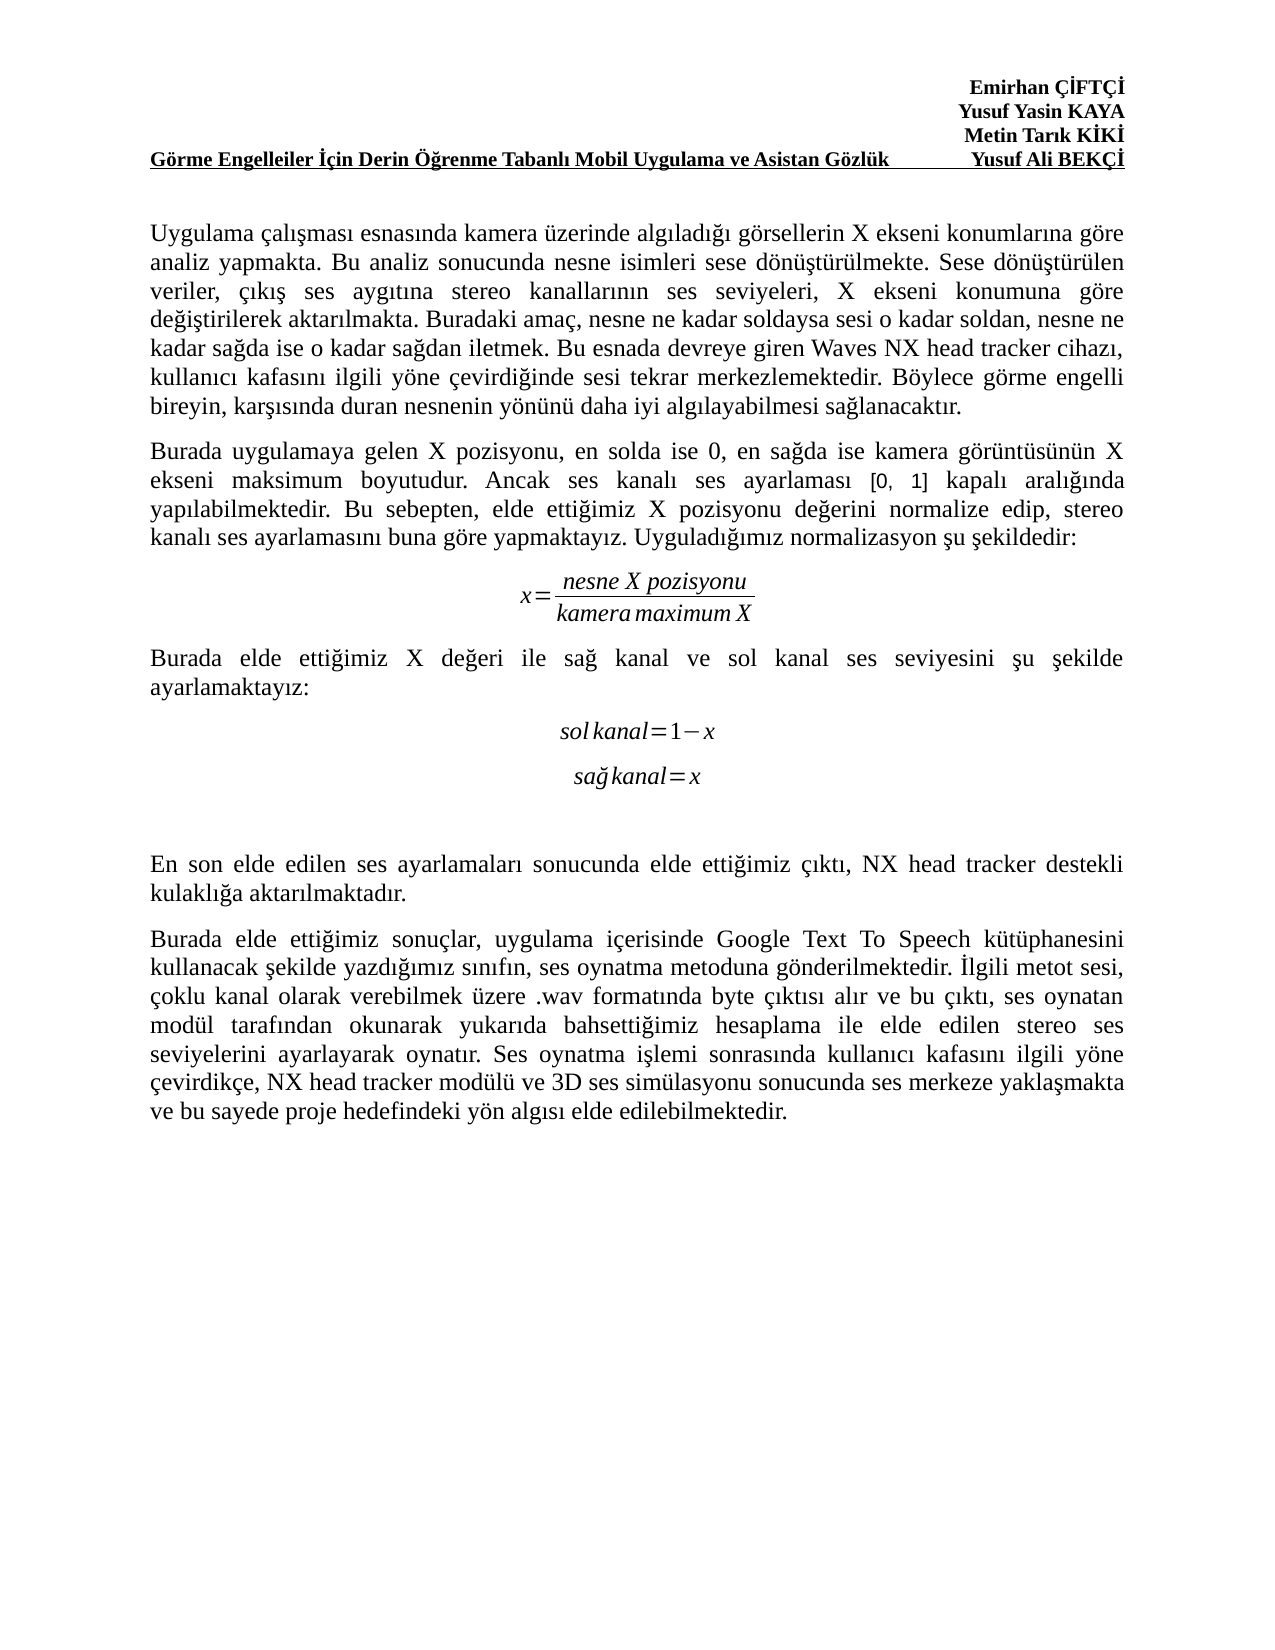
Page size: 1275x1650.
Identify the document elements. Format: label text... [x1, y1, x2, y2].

text Burada elde ettiğimiz X değeri ile sağ kanal ve sol kanal ses seviyesini şu şekilde ayarlamaktayız: [150, 643, 1125, 701]
text Uygulama çalışması esnasında kamera üzerinde algıladığı görsellerin X ekseni konumlarına göre analiz yapmakta. Bu analiz sonucunda nesne isimleri sese dönüştürülmekte. Sese dönüştürülen veriler, çıkış ses aygıtına stereo kanallarının ses seviyeleri, X ekseni konumuna göre değiştirilerek aktarılmakta. Buradaki amaç, nesne ne kadar soldaysa sesi o kadar soldan, nesne ne kadar sağda ise o kadar sağdan iletmek. Bu esnada devreye giren Waves NX head tracker cihazı, kullanıcı kafasını ilgili yöne çevirdiğinde sesi tekrar merkezlemektedir. Böylece görme engelli bireyin, karşısında duran nesnenin yönünü daha iyi algılayabilmesi sağlanacaktır. [150, 218, 1125, 419]
text Burada elde ettiğimiz sonuçlar, uygulama içerisinde Google Text To Speech kütüphanesini kullanacak şekilde yazdığımız sınıfın, ses oynatma metoduna gönderilmektedir. İlgili metot sesi, çoklu kanal olarak verebilmek üzere .wav formatında byte çıktısı alır ve bu çıktı, ses oynatan modül tarafından okunarak yukarıda bahsettiğimiz hesaplama ile elde edilen stereo ses seviyelerini ayarlayarak oynatır. Ses oynatma işlemi sonrasında kullanıcı kafasını ilgili yöne çevirdikçe, NX head tracker modülü ve 3D ses simülasyonu sonucunda ses merkeze yaklaşmakta ve bu sayede proje hedefindeki yön algısı elde edilebilmektedir. [150, 924, 1125, 1125]
text En son elde edilen ses ayarlamaları sonucunda elde ettiğimiz çıktı, NX head tracker destekli kulaklığa aktarılmaktadır. [150, 849, 1125, 907]
text Burada uygulamaya gelen X pozisyonu, en solda ise 0, en sağda ise kamera görüntüsünün X ekseni maksimum boyutudur. Ancak ses kanalı ses ayarlaması [0, 1] kapalı aralığında yapılabilmektedir. Bu sebepten, elde ettiğimiz X pozisyonu değerini normalize edip, stereo kanalı ses ayarlamasını buna göre yapmaktayız. Uyguladığımız normalizasyon şu şekildedir: [150, 436, 1125, 551]
